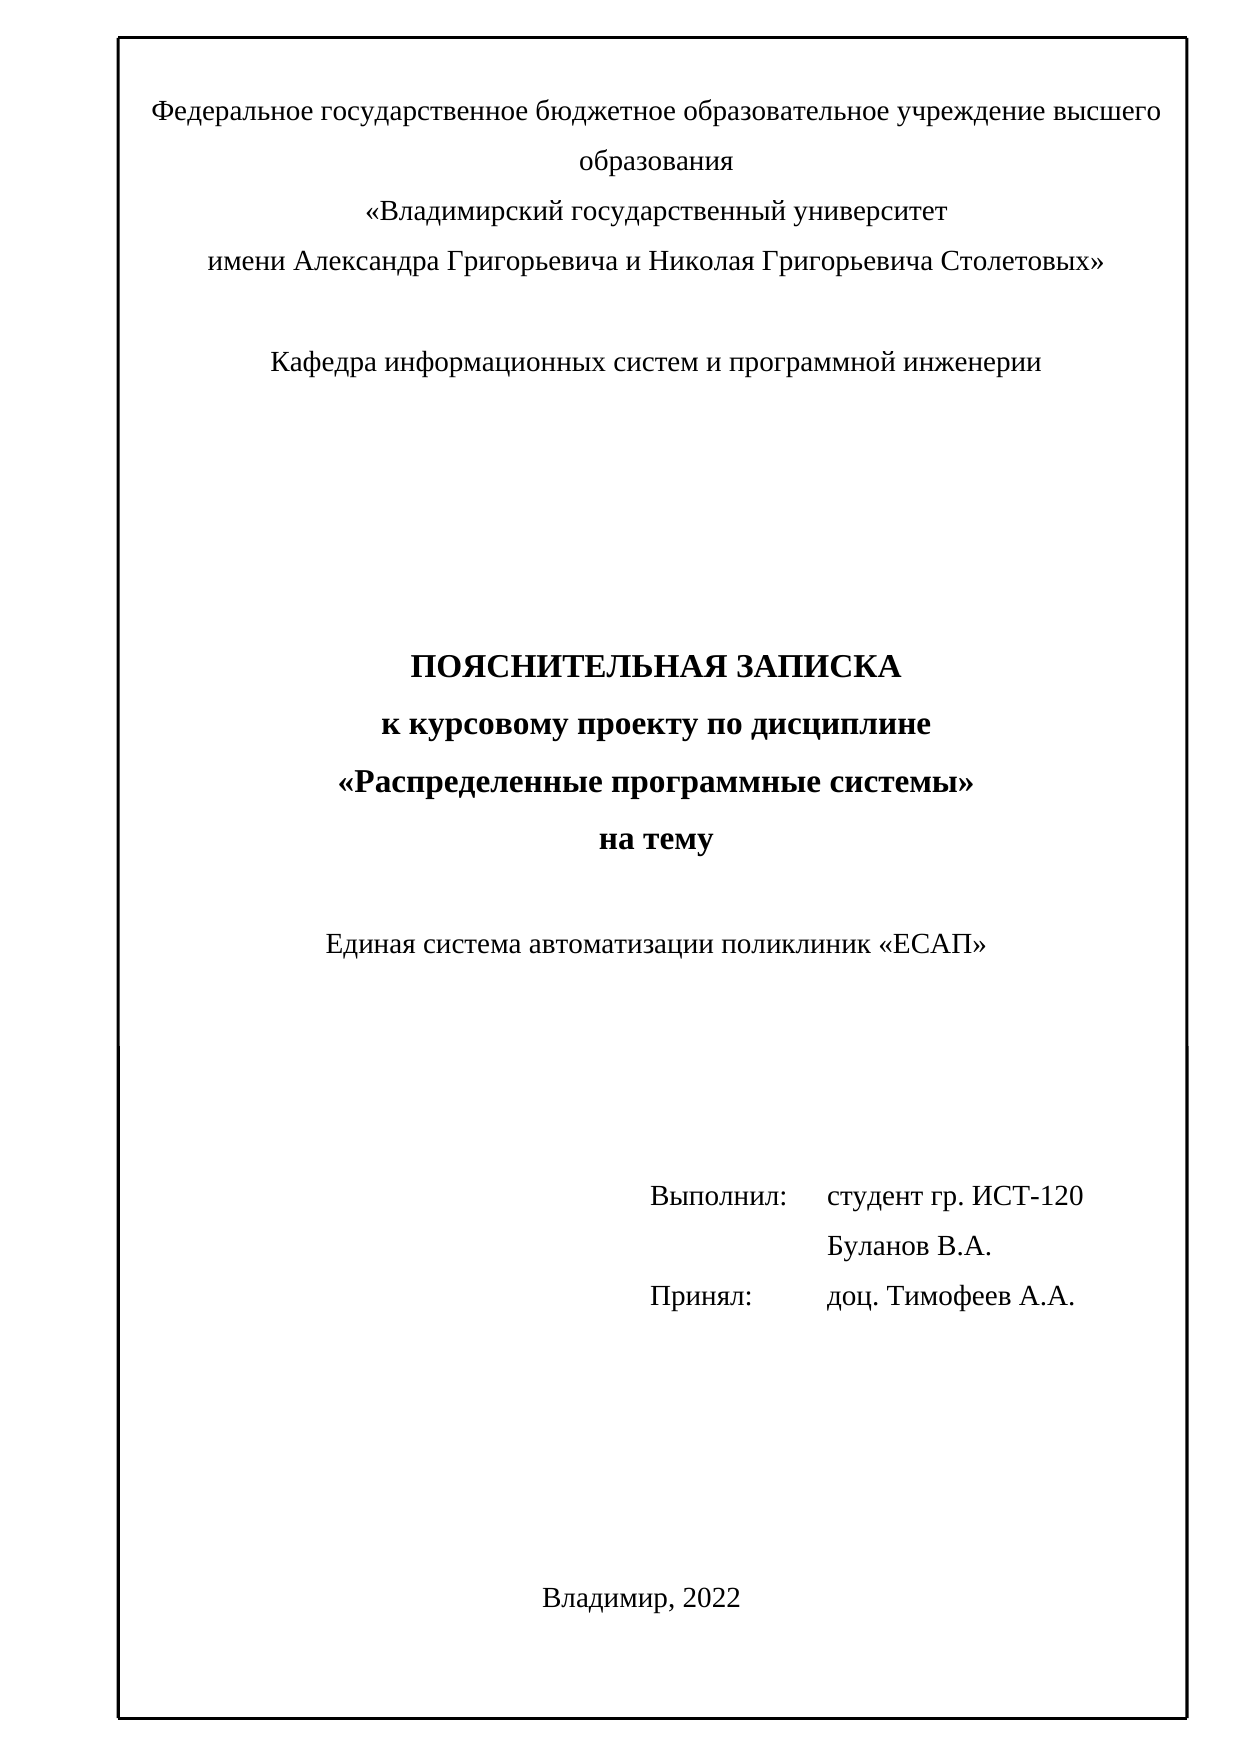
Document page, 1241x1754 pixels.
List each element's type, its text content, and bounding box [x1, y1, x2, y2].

text Принял: доц. Тимофеев А.А. [148, 1278, 1164, 1312]
text Выполнил: студент гр. ИСТ-120 [148, 1178, 1164, 1211]
text Владимир, 2022 [118, 1580, 1164, 1614]
text к курсовому проекту по дисциплине [148, 703, 1164, 742]
text Буланов В.А. [148, 1228, 1164, 1262]
text Единая система автоматизации поликлиник «ЕСАП» [148, 926, 1164, 960]
text на тему [148, 818, 1164, 857]
text Федеральное государственное бюджетное образовательное учреждение высшего образования [148, 93, 1164, 176]
text имени Александра Григорьевича и Николая Григорьевича Столетовых» [148, 243, 1164, 277]
text «Владимирский государственный университет [148, 193, 1164, 227]
text Кафедра информационных систем и программной инженерии [148, 344, 1164, 378]
text «Распределенные программные системы» [148, 761, 1164, 799]
text ПОЯСНИТЕЛЬНАЯ ЗАПИСКА [148, 646, 1164, 684]
